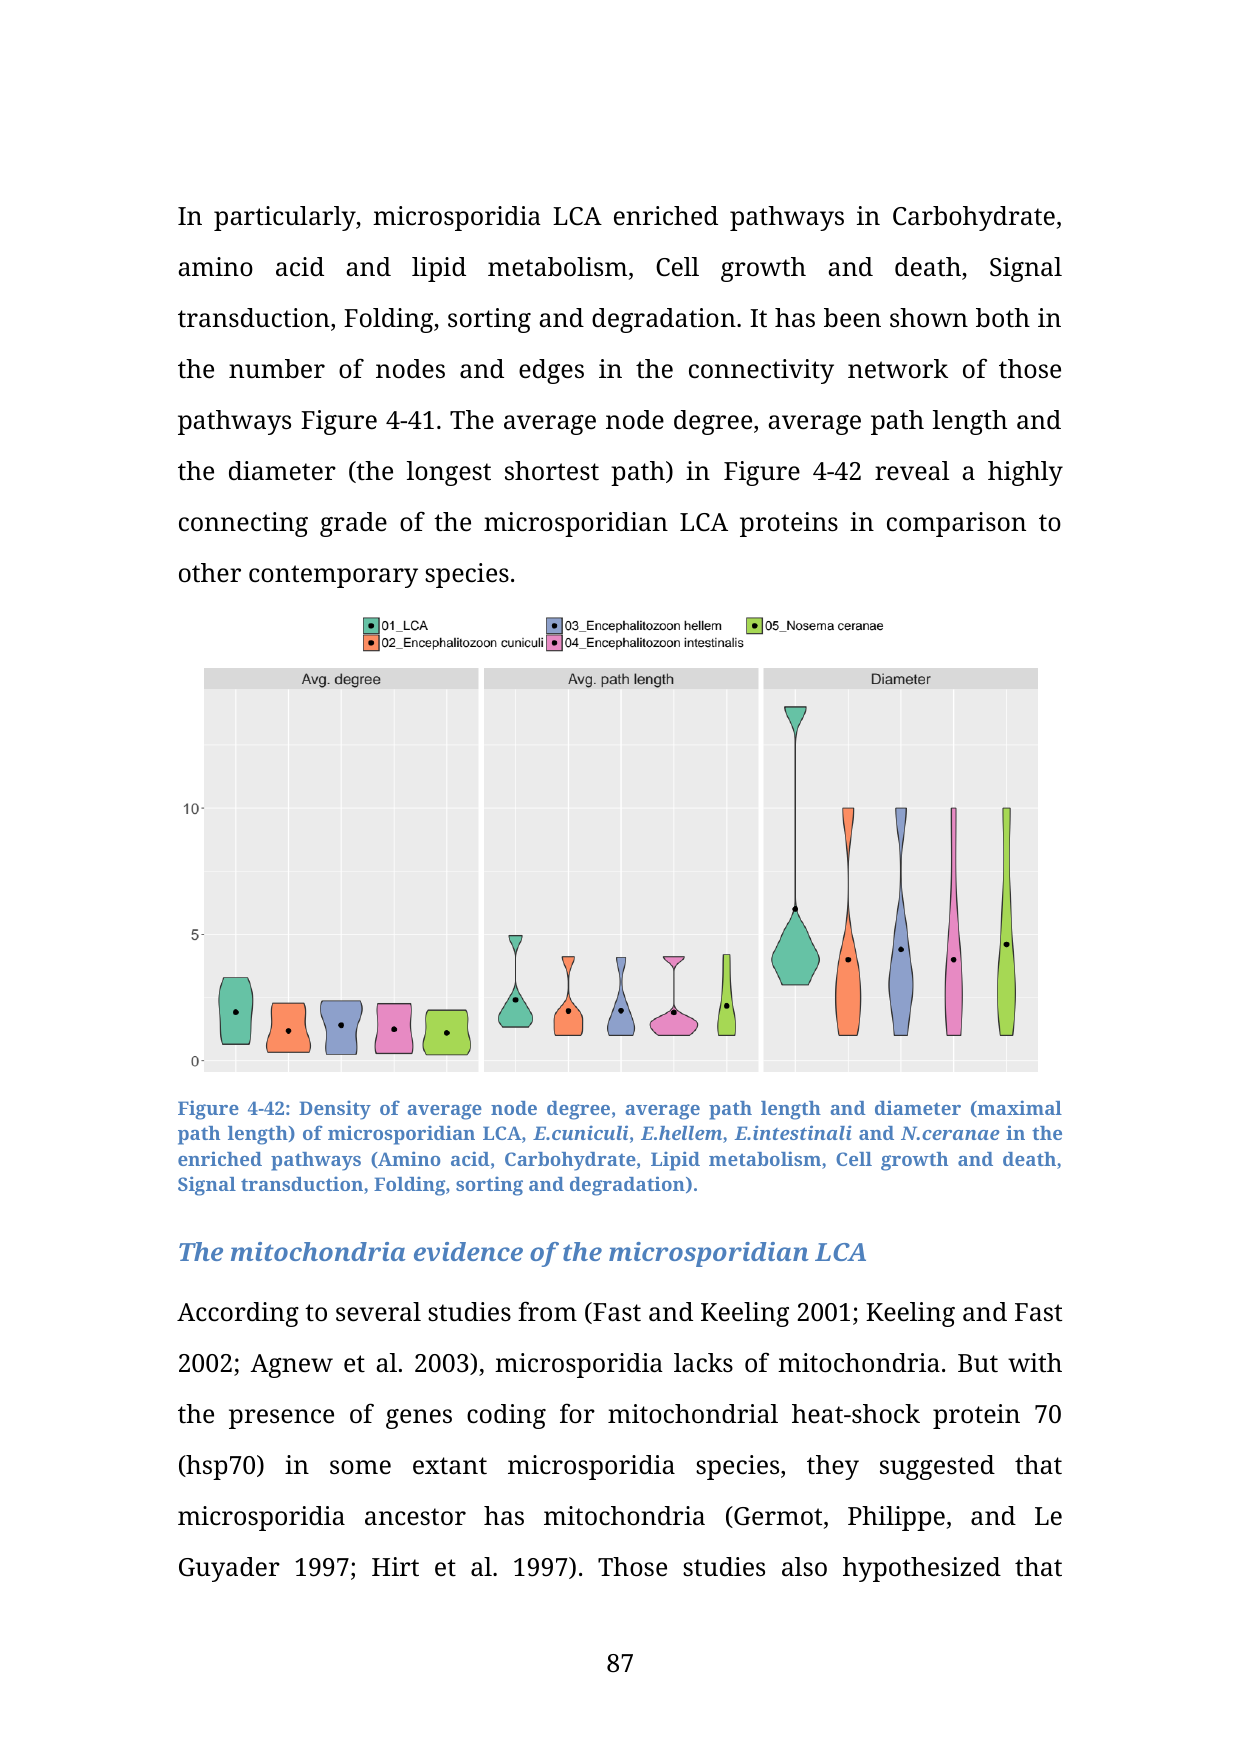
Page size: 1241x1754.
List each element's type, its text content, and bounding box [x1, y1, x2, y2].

text The mitochondria evidence of the microsporidian LCA [177, 1234, 1063, 1269]
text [177, 1294, 1063, 1584]
